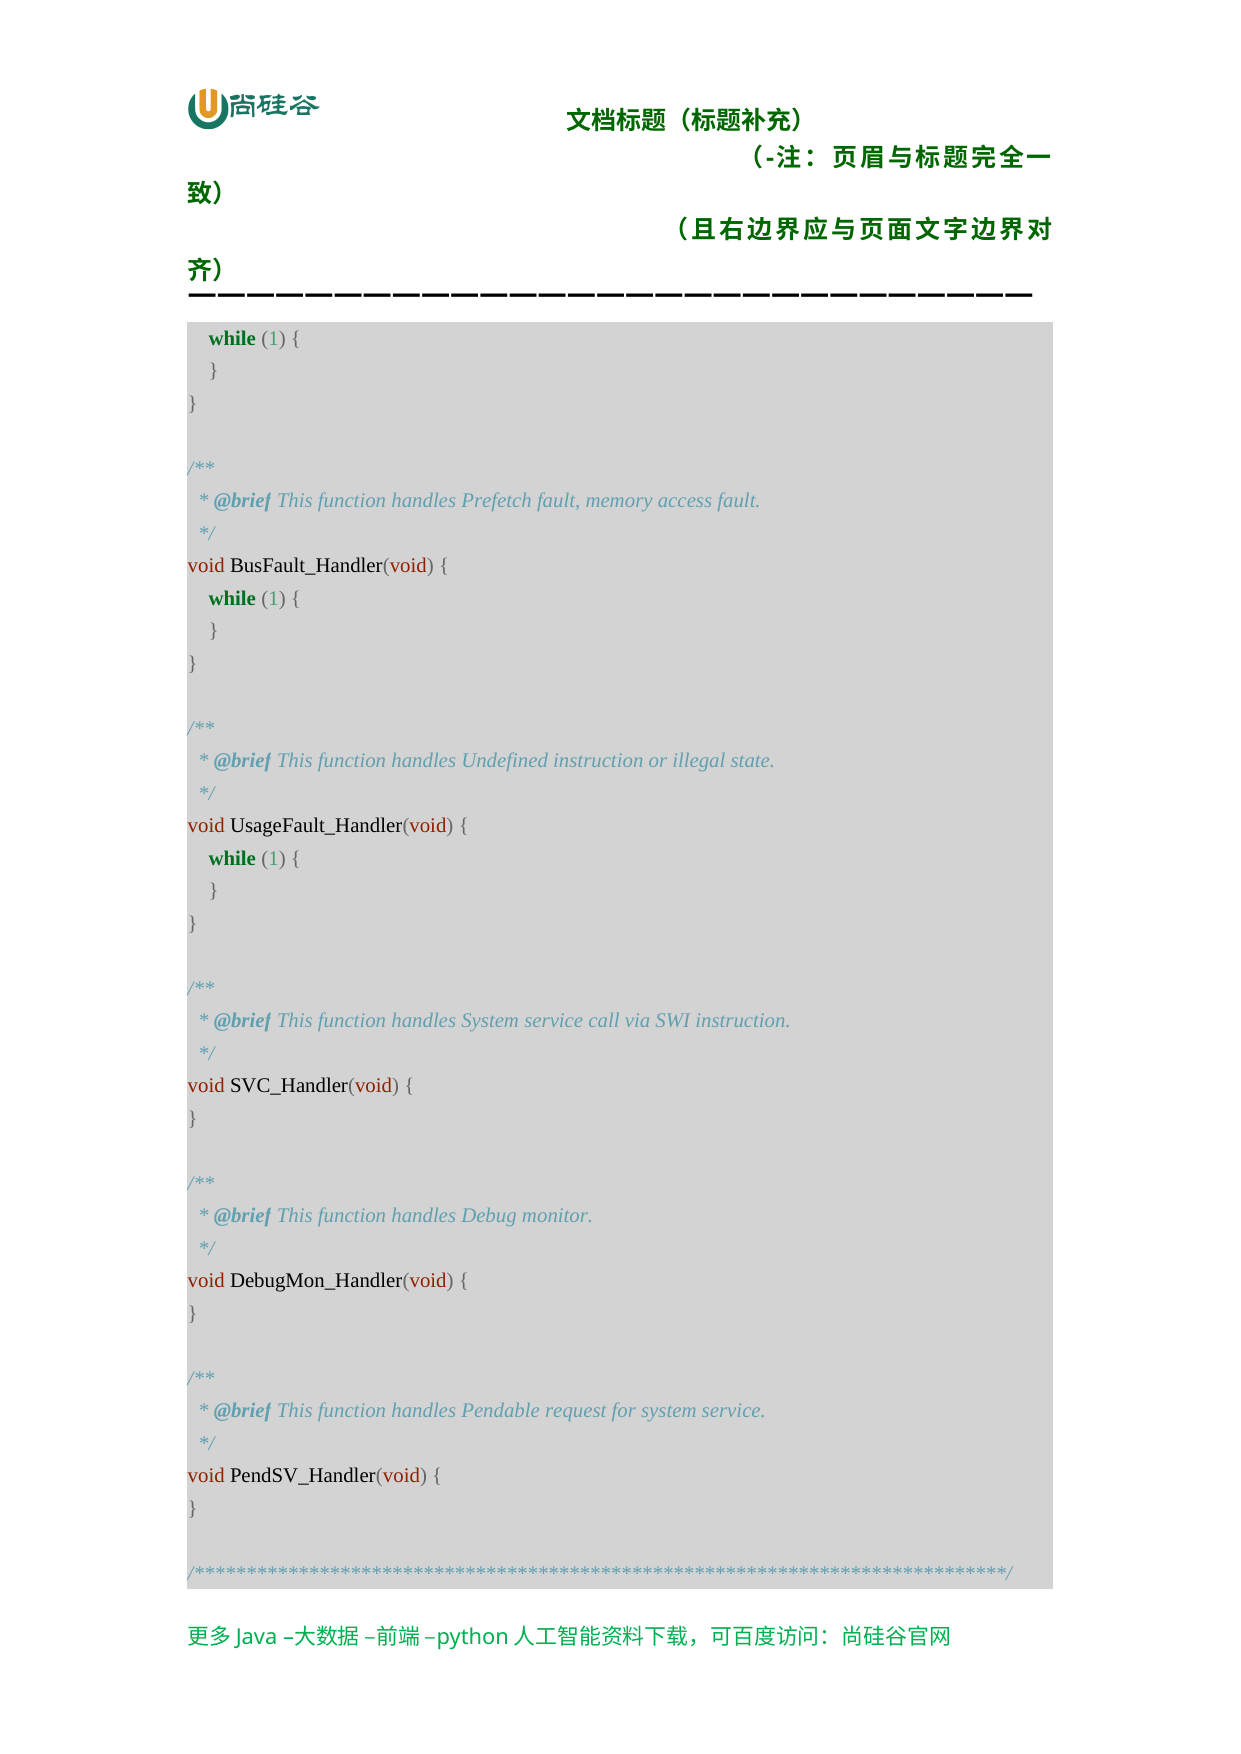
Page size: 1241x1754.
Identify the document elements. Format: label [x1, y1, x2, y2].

picture [187, 88, 321, 130]
text [187, 322, 1053, 1589]
